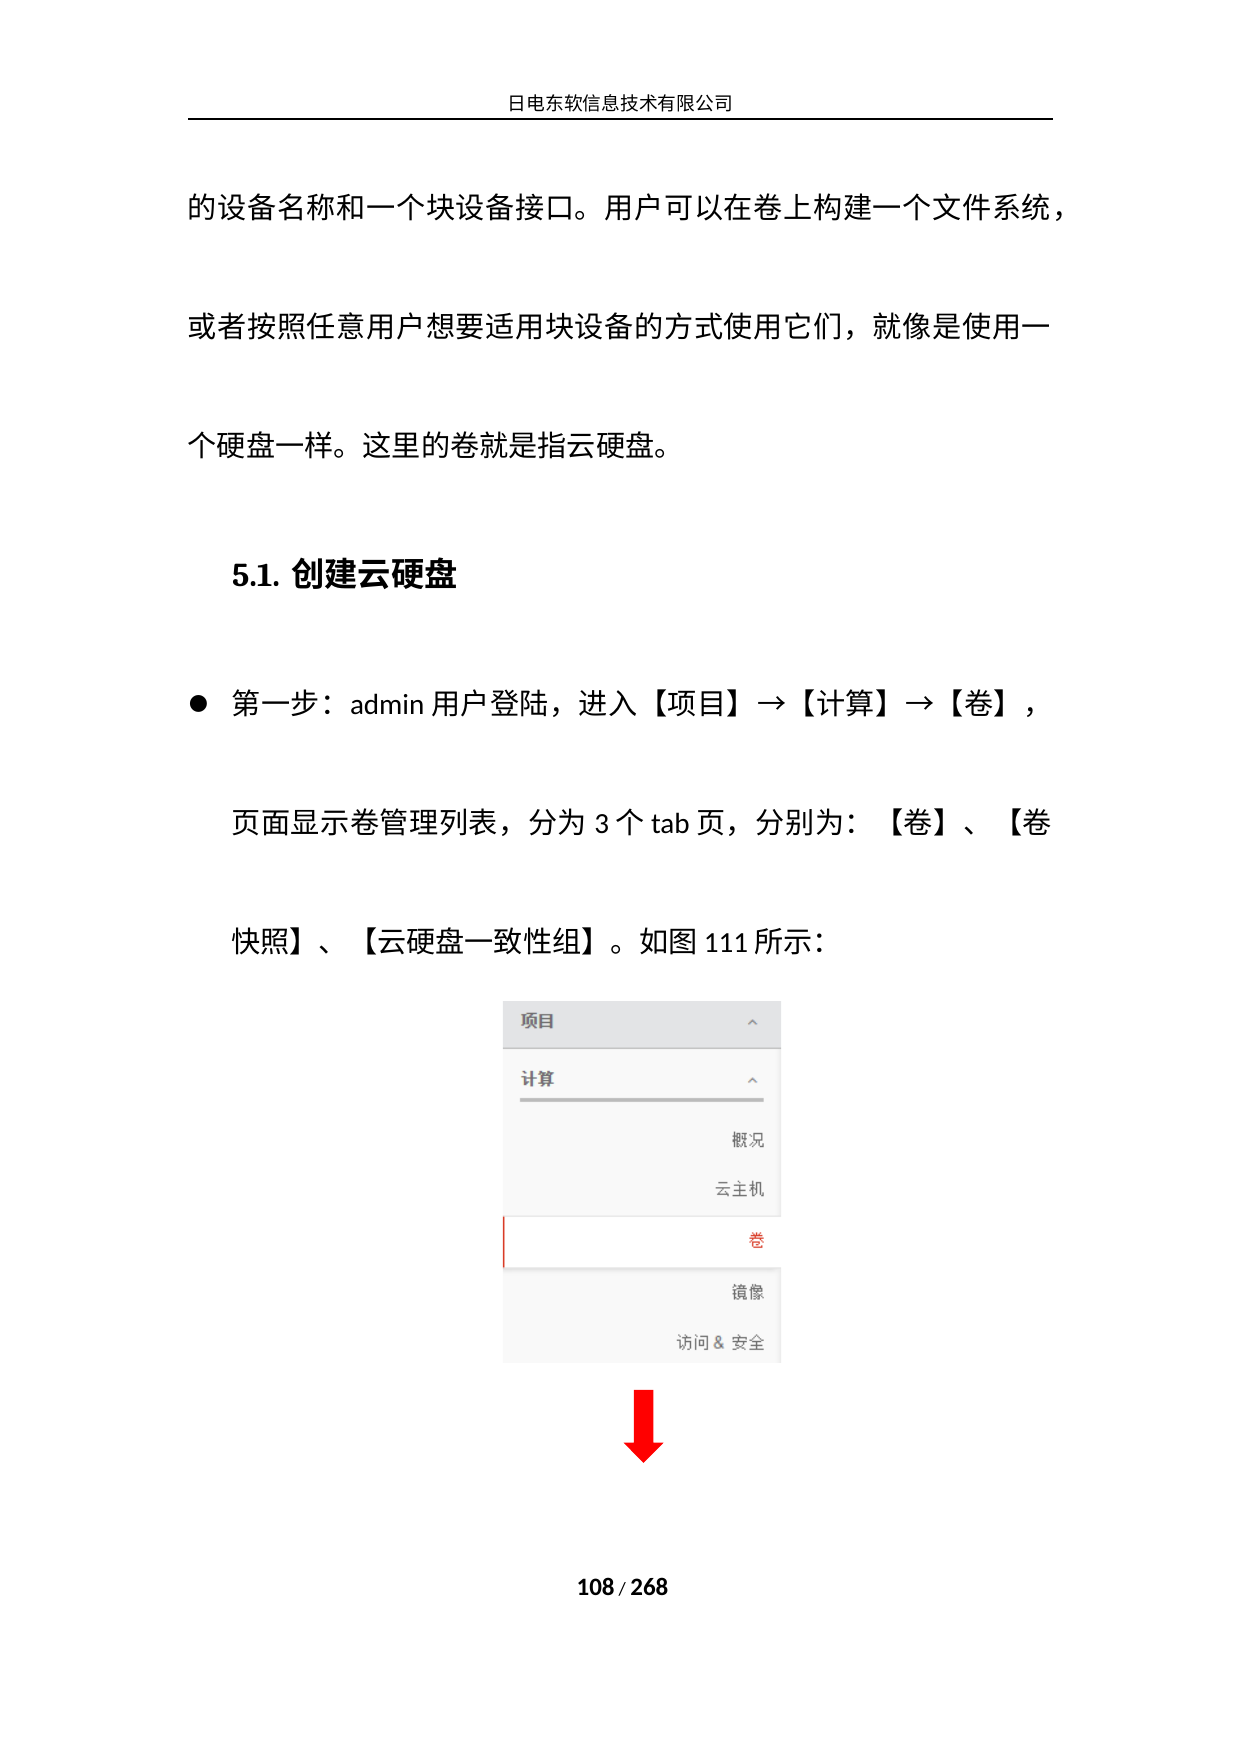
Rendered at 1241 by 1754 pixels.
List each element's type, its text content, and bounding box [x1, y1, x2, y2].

list 第一步：admin用户登陆，进入【项目】→【计算】→【卷】，页面显示卷管理列表，分为3个tab页，分别为：【卷】、【卷快照】、【云硬盘一致性组】。如图111所示： [187, 662, 1053, 980]
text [187, 166, 1053, 483]
picture [502, 1001, 782, 1363]
subtitle 创建云硬盘 [232, 532, 1053, 611]
